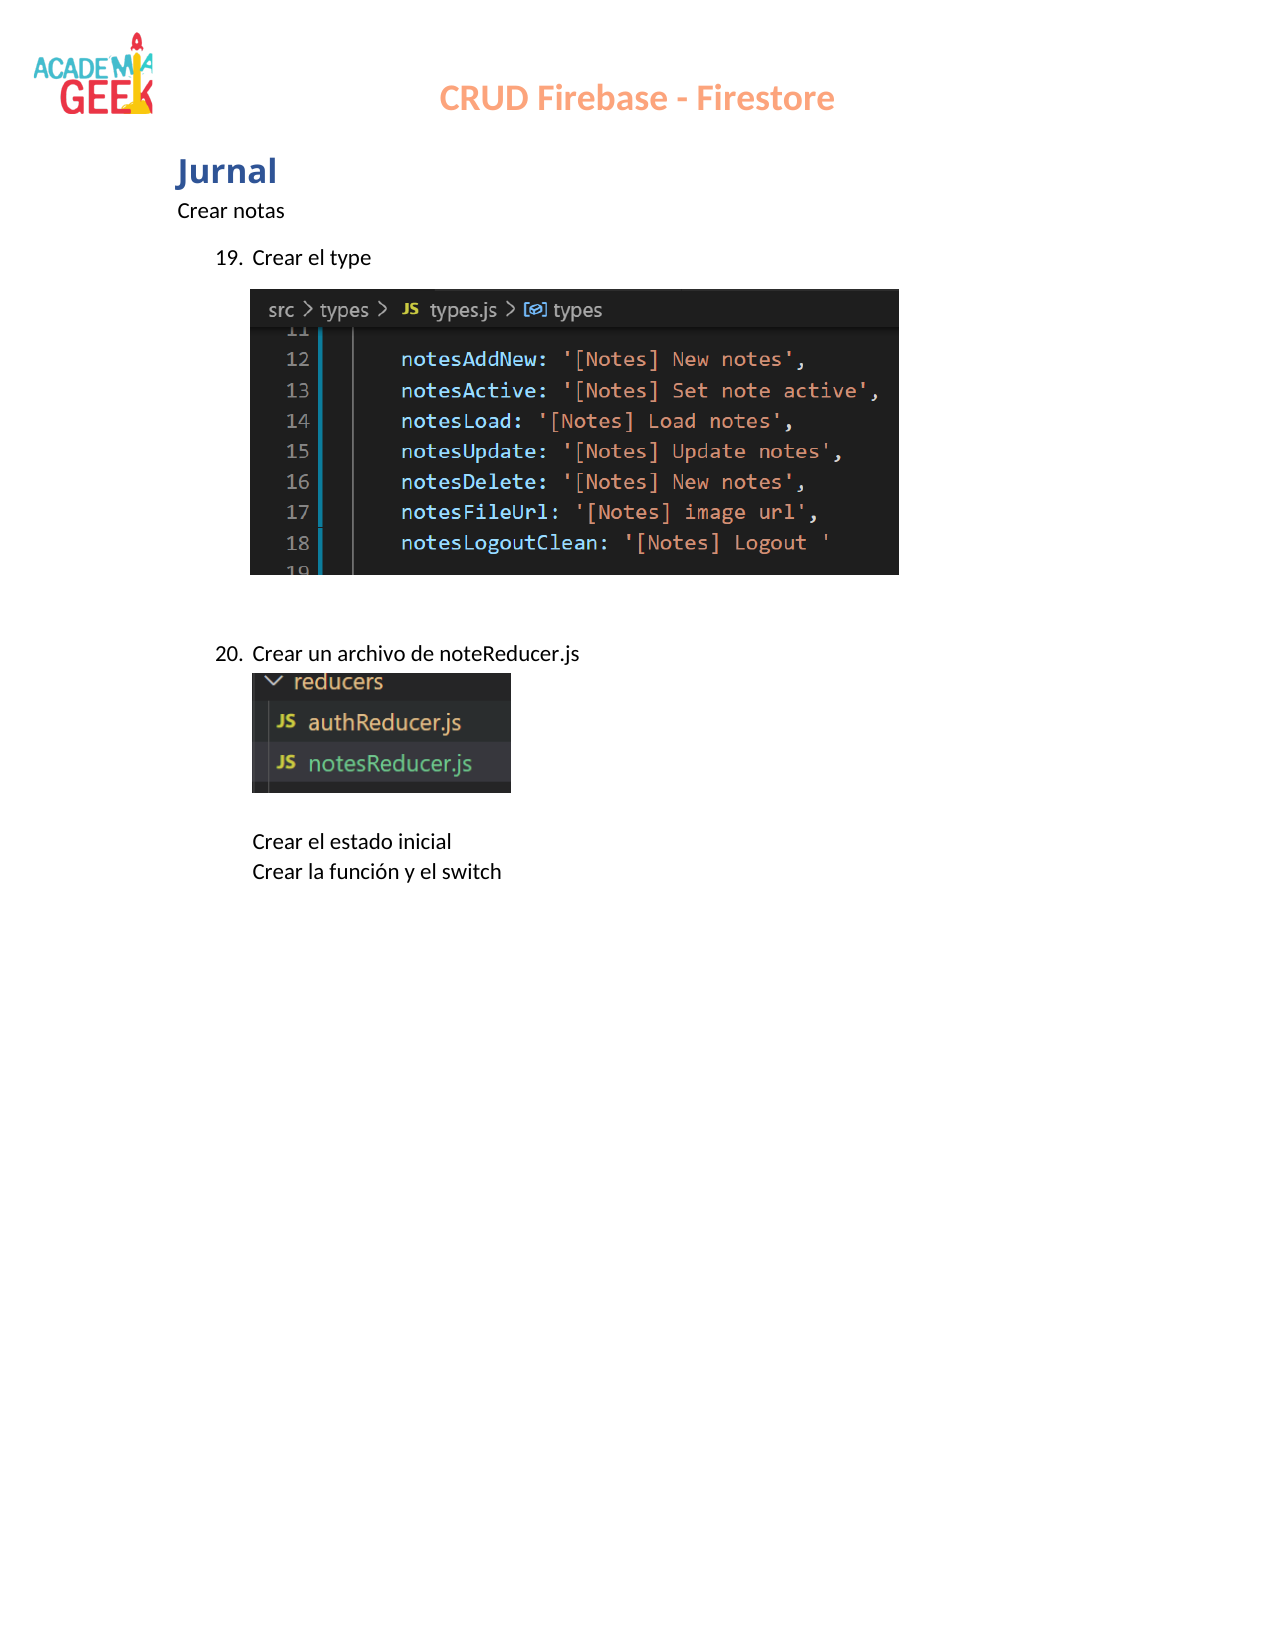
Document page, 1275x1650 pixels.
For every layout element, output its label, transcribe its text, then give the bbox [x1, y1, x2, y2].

picture [250, 289, 899, 575]
text Crear notas [177, 197, 1098, 224]
list Crear la función y el switch [252, 857, 1098, 885]
picture [33, 32, 153, 114]
list Crear un archivo de noteReducer.js [215, 639, 1098, 667]
list Crear el type [215, 243, 1098, 271]
list Crear el estado inicial [252, 827, 1098, 855]
picture [252, 673, 511, 793]
subtitle Jurnal [177, 148, 1098, 193]
